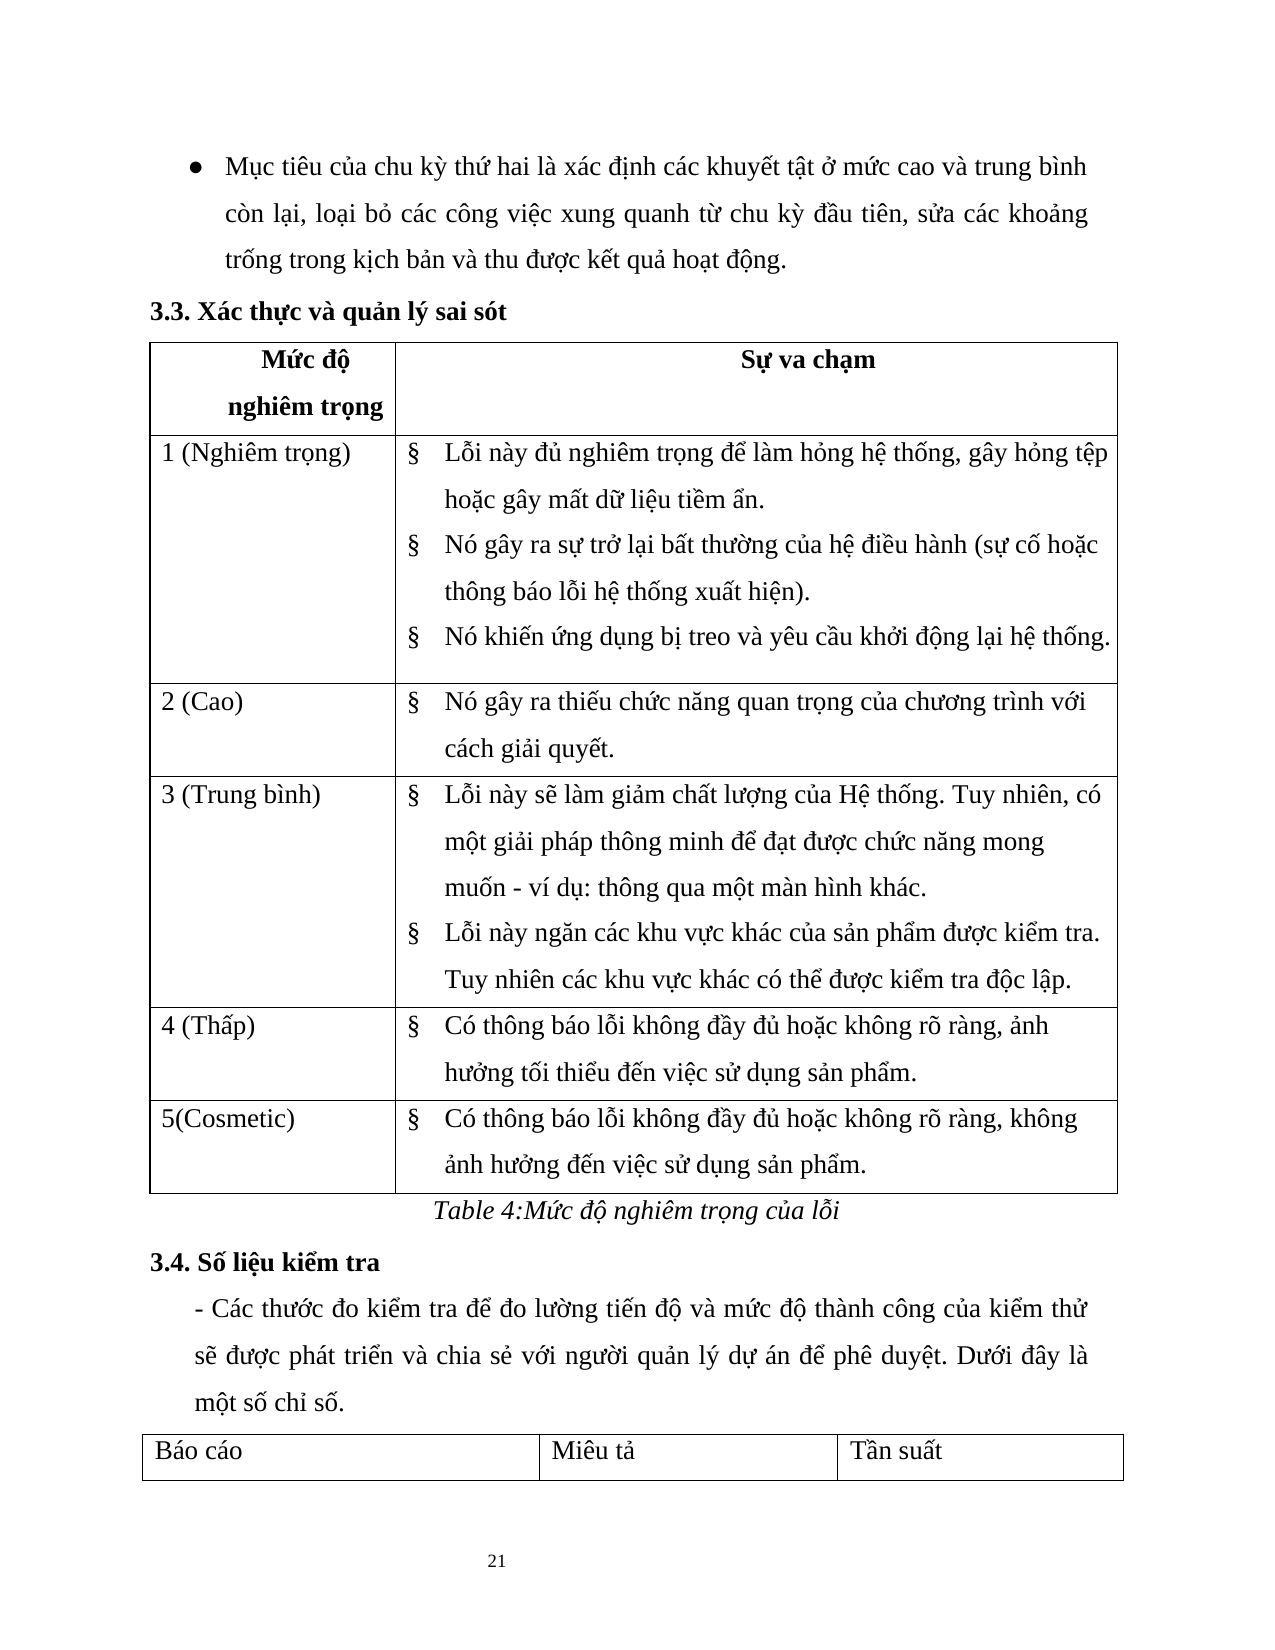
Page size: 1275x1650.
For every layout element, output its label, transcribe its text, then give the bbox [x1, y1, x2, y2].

subtitle 3.4. Số liệu kiểm tra [150, 1246, 1125, 1277]
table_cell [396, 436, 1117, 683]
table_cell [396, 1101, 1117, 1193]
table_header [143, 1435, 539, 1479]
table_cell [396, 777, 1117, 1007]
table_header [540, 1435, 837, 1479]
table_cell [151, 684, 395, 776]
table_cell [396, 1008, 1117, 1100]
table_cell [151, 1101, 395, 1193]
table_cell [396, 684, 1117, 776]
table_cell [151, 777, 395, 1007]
text Table 4:Mức độ nghiêm trọng của lỗi [150, 1194, 1125, 1225]
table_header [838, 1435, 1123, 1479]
subtitle 3.3. Xác thực và quản lý sai sót [150, 295, 1125, 326]
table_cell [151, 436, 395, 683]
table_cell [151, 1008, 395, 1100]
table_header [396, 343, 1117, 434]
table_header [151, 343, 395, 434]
list Mục tiêu của chu kỳ thứ hai là xác định các khuyết tật ở mức cao và trung bình còn lại, loại bỏ các công việc xung quanh từ chu kỳ đầu tiên, sửa các khoảng trống trong kịch bản và thu được kết quả hoạt động. [187, 150, 1089, 274]
text - Các thước đo kiểm tra để đo lường tiến độ và mức độ thành công của kiểm thử sẽ được phát triển và chia sẻ với người quản lý dự án để phê duyệt. Dưới đây là một số chỉ số. [194, 1293, 1089, 1417]
